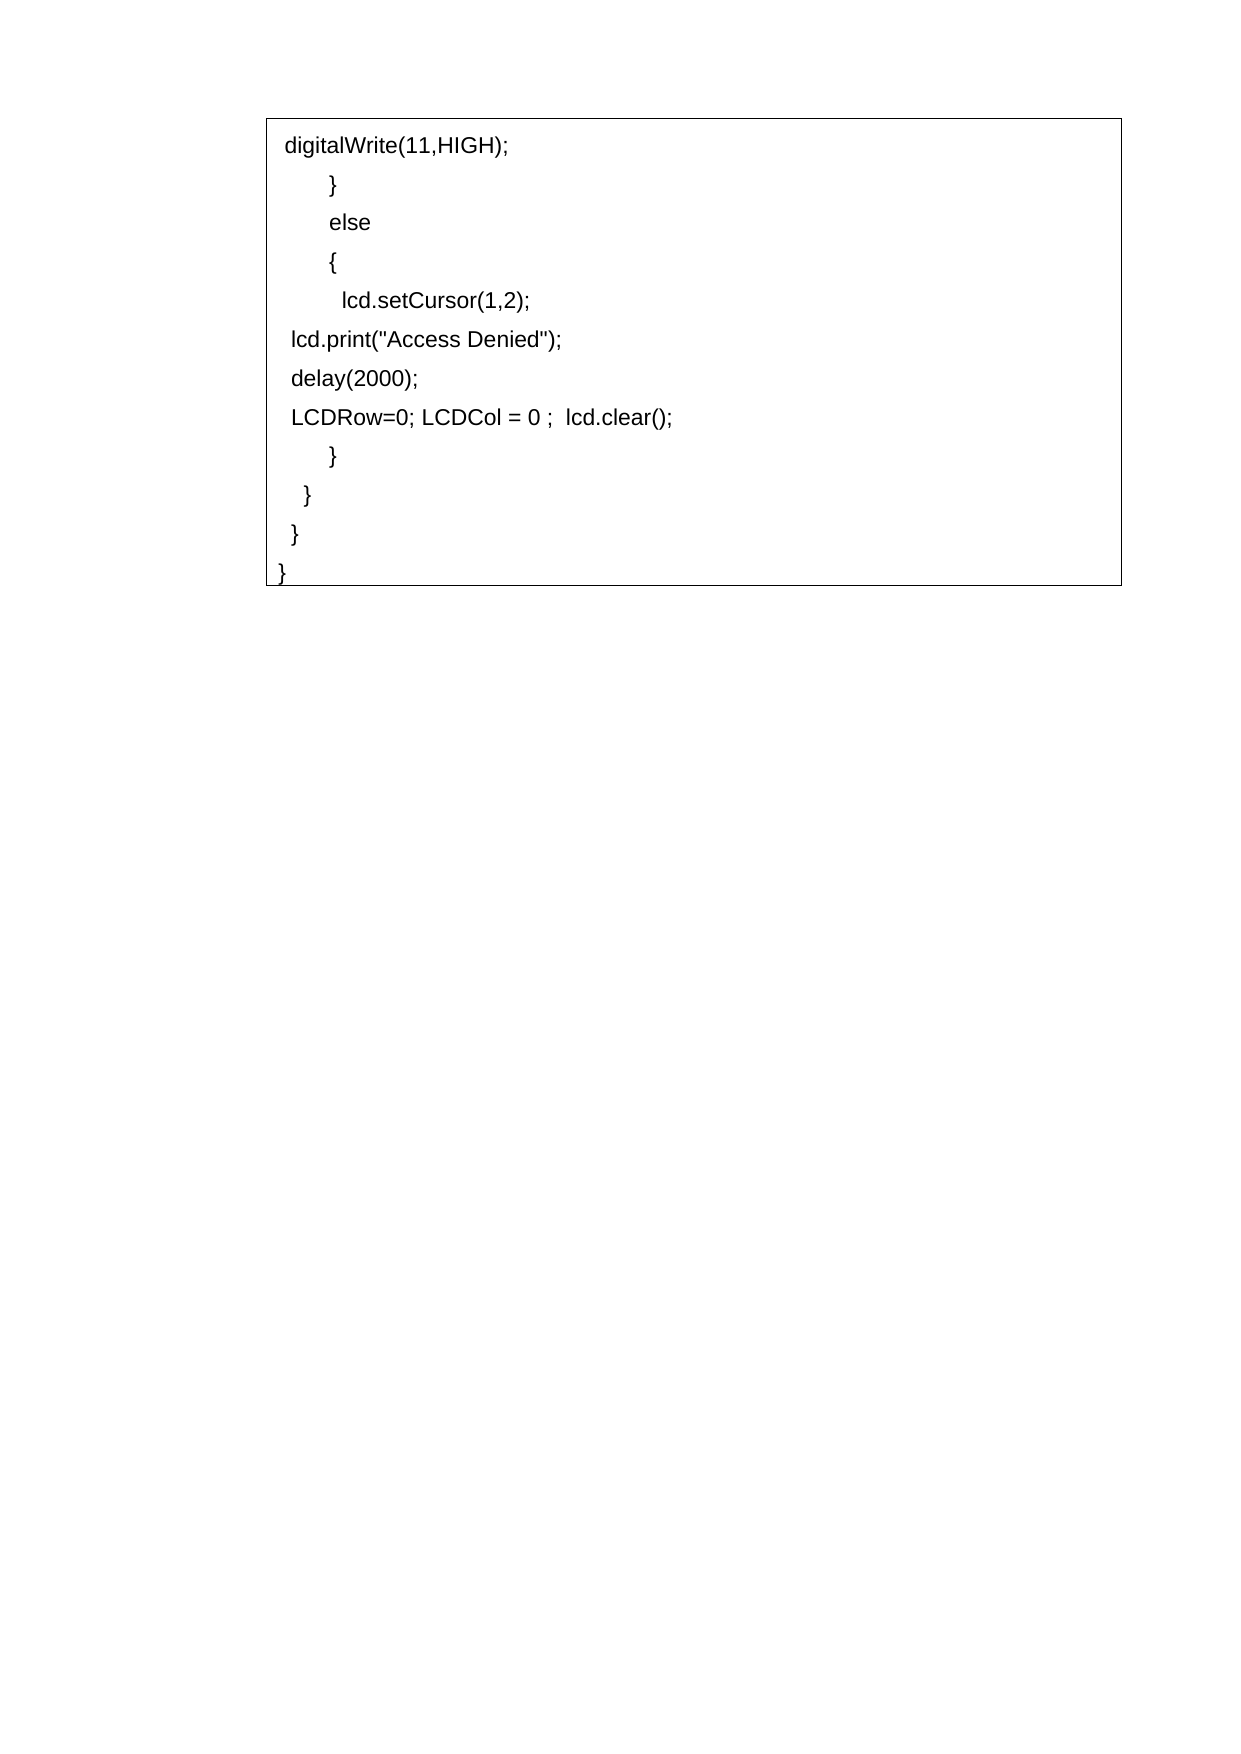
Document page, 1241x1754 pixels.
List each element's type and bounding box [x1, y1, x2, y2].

table_header [267, 119, 1121, 585]
